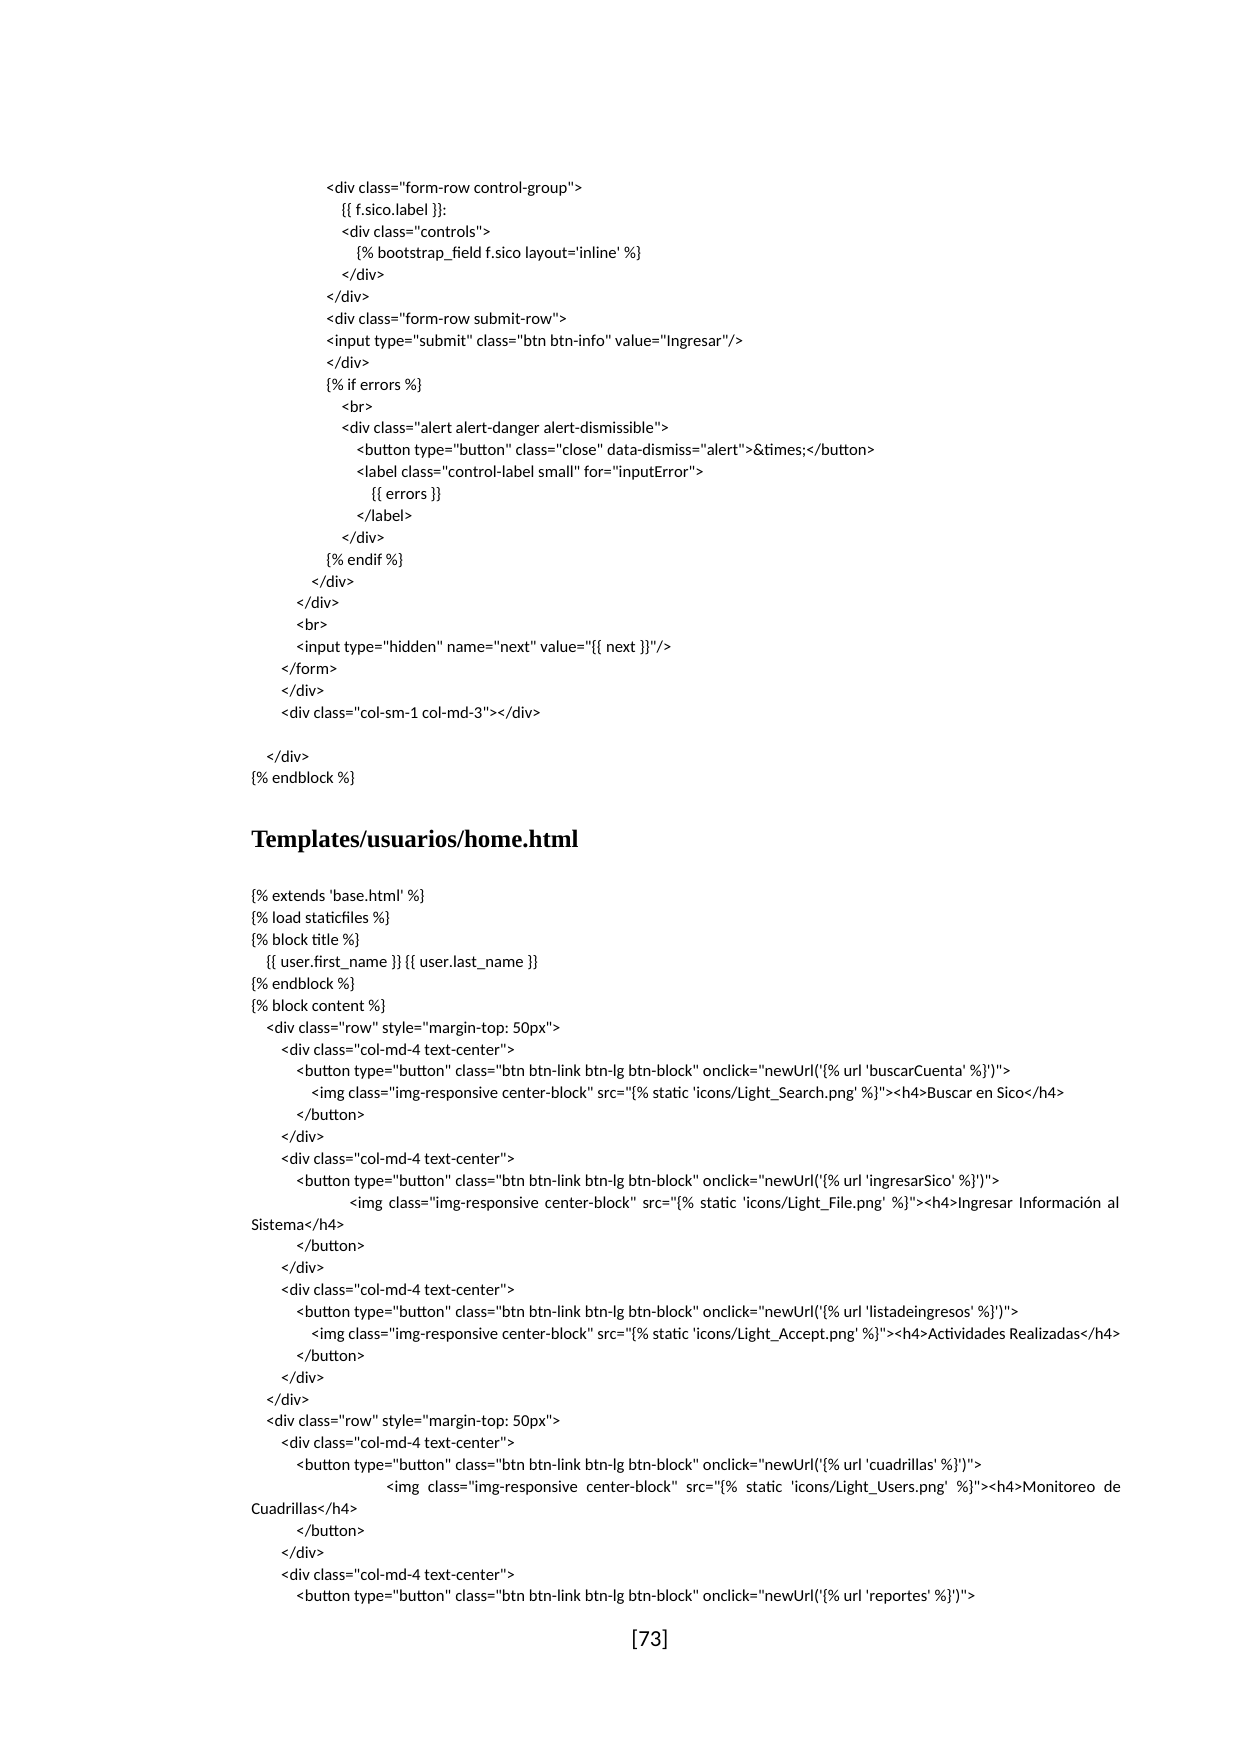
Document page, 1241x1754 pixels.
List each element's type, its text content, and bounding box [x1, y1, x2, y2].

text <div class="col-md-4 text-center"> [251, 1279, 1122, 1300]
text <div class="controls"> [251, 221, 1122, 241]
text </button> [251, 1520, 1122, 1540]
text </div> [251, 680, 1122, 701]
text <label class="control-label small" for="inputError"> [251, 462, 1122, 482]
text <input type="submit" class="btn btn-info" value="Ingresar"/> [251, 330, 1122, 351]
text {{ user.first_name }} {{ user.last_name }} [251, 951, 1122, 972]
text {{ f.sico.label }}: [251, 199, 1122, 219]
text <img class="img-responsive center-block" src="{% static 'icons/Light_Search.png' %}"><h4>Buscar en Sico</h4> [251, 1083, 1122, 1103]
text <img class="img-responsive center-block" src="{% static 'icons/Light_Users.png' %}"><h4>Monitoreo de Cuadrillas</h4> [251, 1476, 1122, 1518]
text </div> [251, 527, 1122, 547]
text {% bootstrap_field f.sico layout='inline' %} [251, 243, 1122, 263]
text </form> [251, 658, 1122, 679]
text <div class="row" style="margin-top: 50px"> [251, 1411, 1122, 1431]
text <img class="img-responsive center-block" src="{% static 'icons/Light_File.png' %}"><h4>Ingresar Información al Sistema</h4> [251, 1192, 1122, 1234]
text </label> [251, 505, 1122, 526]
text </button> [251, 1236, 1122, 1256]
text <button type="button" class="btn btn-link btn-lg btn-block" onclick="newUrl('{% url 'cuadrillas' %}')"> [251, 1454, 1122, 1475]
text {% endblock %} [251, 768, 1122, 788]
text </div> [251, 1126, 1122, 1147]
text <img class="img-responsive center-block" src="{% static 'icons/Light_Accept.png' %}"><h4>Actividades Realizadas</h4> [251, 1323, 1122, 1343]
text </div> [251, 571, 1122, 591]
text </div> [251, 287, 1122, 307]
text <div class="col-sm-1 col-md-3"></div> [251, 702, 1122, 722]
text <input type="hidden" name="next" value="{{ next }}"/> [251, 637, 1122, 657]
text <div class="form-row control-group"> [251, 177, 1122, 197]
text <div class="col-md-4 text-center"> [251, 1039, 1122, 1059]
text <button type="button" class="close" data-dismiss="alert">&times;</button> [251, 440, 1122, 460]
text </div> [251, 1258, 1122, 1278]
text <div class="form-row submit-row"> [251, 308, 1122, 329]
text <div class="col-md-4 text-center"> [251, 1433, 1122, 1453]
text {{ errors }} [251, 483, 1122, 504]
text <div class="col-md-4 text-center"> [251, 1148, 1122, 1168]
text </div> [251, 265, 1122, 285]
text {% endblock %} [251, 973, 1122, 993]
text <div class="col-md-4 text-center"> [251, 1564, 1122, 1584]
text <br> [251, 396, 1122, 416]
text <button type="button" class="btn btn-link btn-lg btn-block" onclick="newUrl('{% url 'listadeingresos' %}')"> [251, 1301, 1122, 1322]
text {% block content %} [251, 995, 1122, 1015]
text </div> [251, 1389, 1122, 1409]
text <div class="row" style="margin-top: 50px"> [251, 1017, 1122, 1037]
text </button> [251, 1345, 1122, 1365]
text {% endif %} [251, 549, 1122, 569]
text </div> [251, 1542, 1122, 1562]
text <button type="button" class="btn btn-link btn-lg btn-block" onclick="newUrl('{% url 'ingresarSico' %}')"> [251, 1170, 1122, 1190]
text </div> [251, 1367, 1122, 1387]
text {% extends 'base.html' %} [251, 886, 1122, 906]
text {% load staticfiles %} [251, 908, 1122, 928]
text {% if errors %} [251, 374, 1122, 394]
text <button type="button" class="btn btn-link btn-lg btn-block" onclick="newUrl('{% url 'buscarCuenta' %}')"> [251, 1061, 1122, 1081]
text </button> [251, 1104, 1122, 1125]
text </div> [251, 746, 1122, 766]
text {% block title %} [251, 929, 1122, 950]
text </div> [251, 593, 1122, 613]
text Templates/usuarios/home.html [177, 824, 1122, 853]
text <br> [251, 615, 1122, 635]
text </div> [251, 352, 1122, 372]
text <div class="alert alert-danger alert-dismissible"> [251, 418, 1122, 438]
text <button type="button" class="btn btn-link btn-lg btn-block" onclick="newUrl('{% url 'reportes' %}')"> [251, 1586, 1122, 1606]
